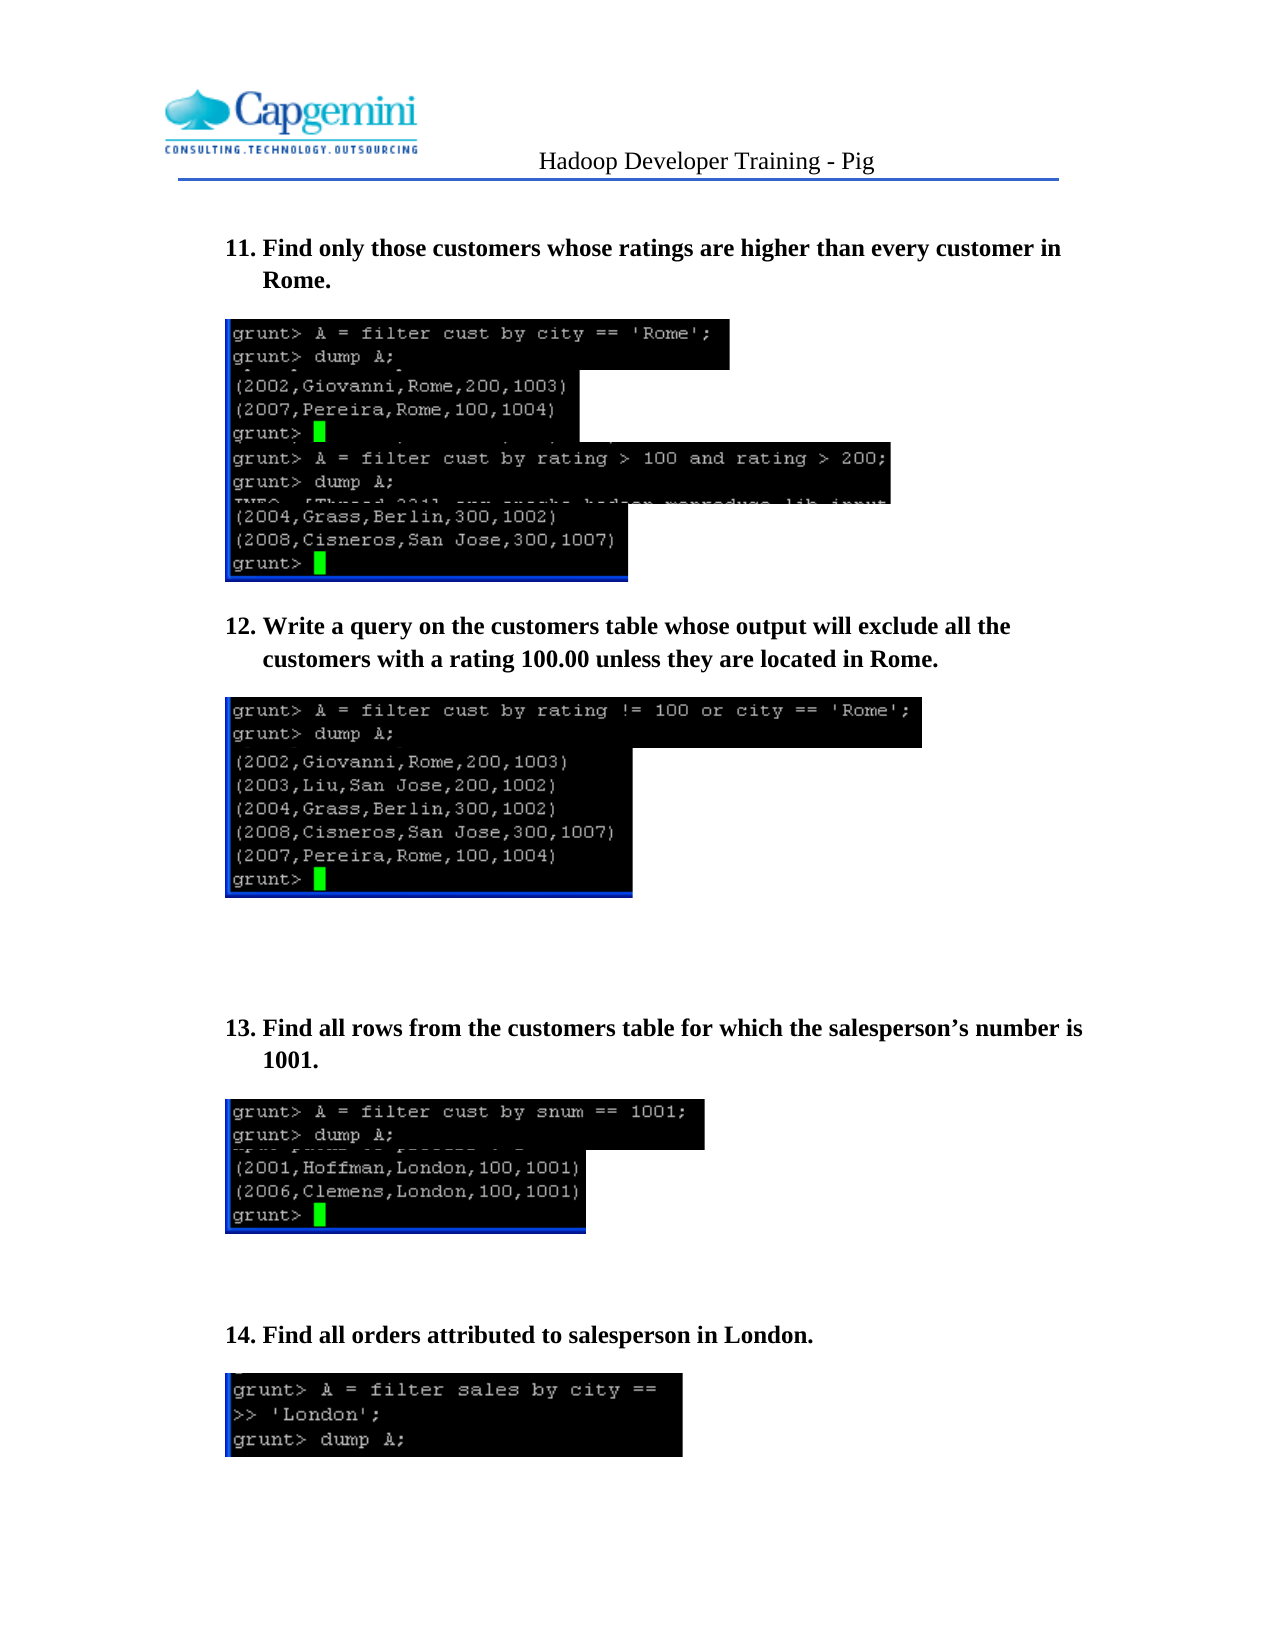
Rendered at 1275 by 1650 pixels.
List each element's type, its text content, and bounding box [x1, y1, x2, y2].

list Write a query on the customers table whose output will exclude all the customers with a rating 100.00 unless they are located in Rome. [225, 611, 1125, 672]
list Find all rows from the customers table for which the salesperson’s number is 1001. [225, 1013, 1125, 1074]
picture [225, 697, 922, 898]
picture [150, 75, 433, 170]
list Find only those customers whose ratings are higher than every customer in Rome. [225, 233, 1125, 294]
picture [225, 1373, 683, 1457]
picture [225, 1099, 705, 1234]
picture [225, 319, 891, 582]
list Find all orders attributed to salesperson in London. [225, 1320, 1125, 1349]
